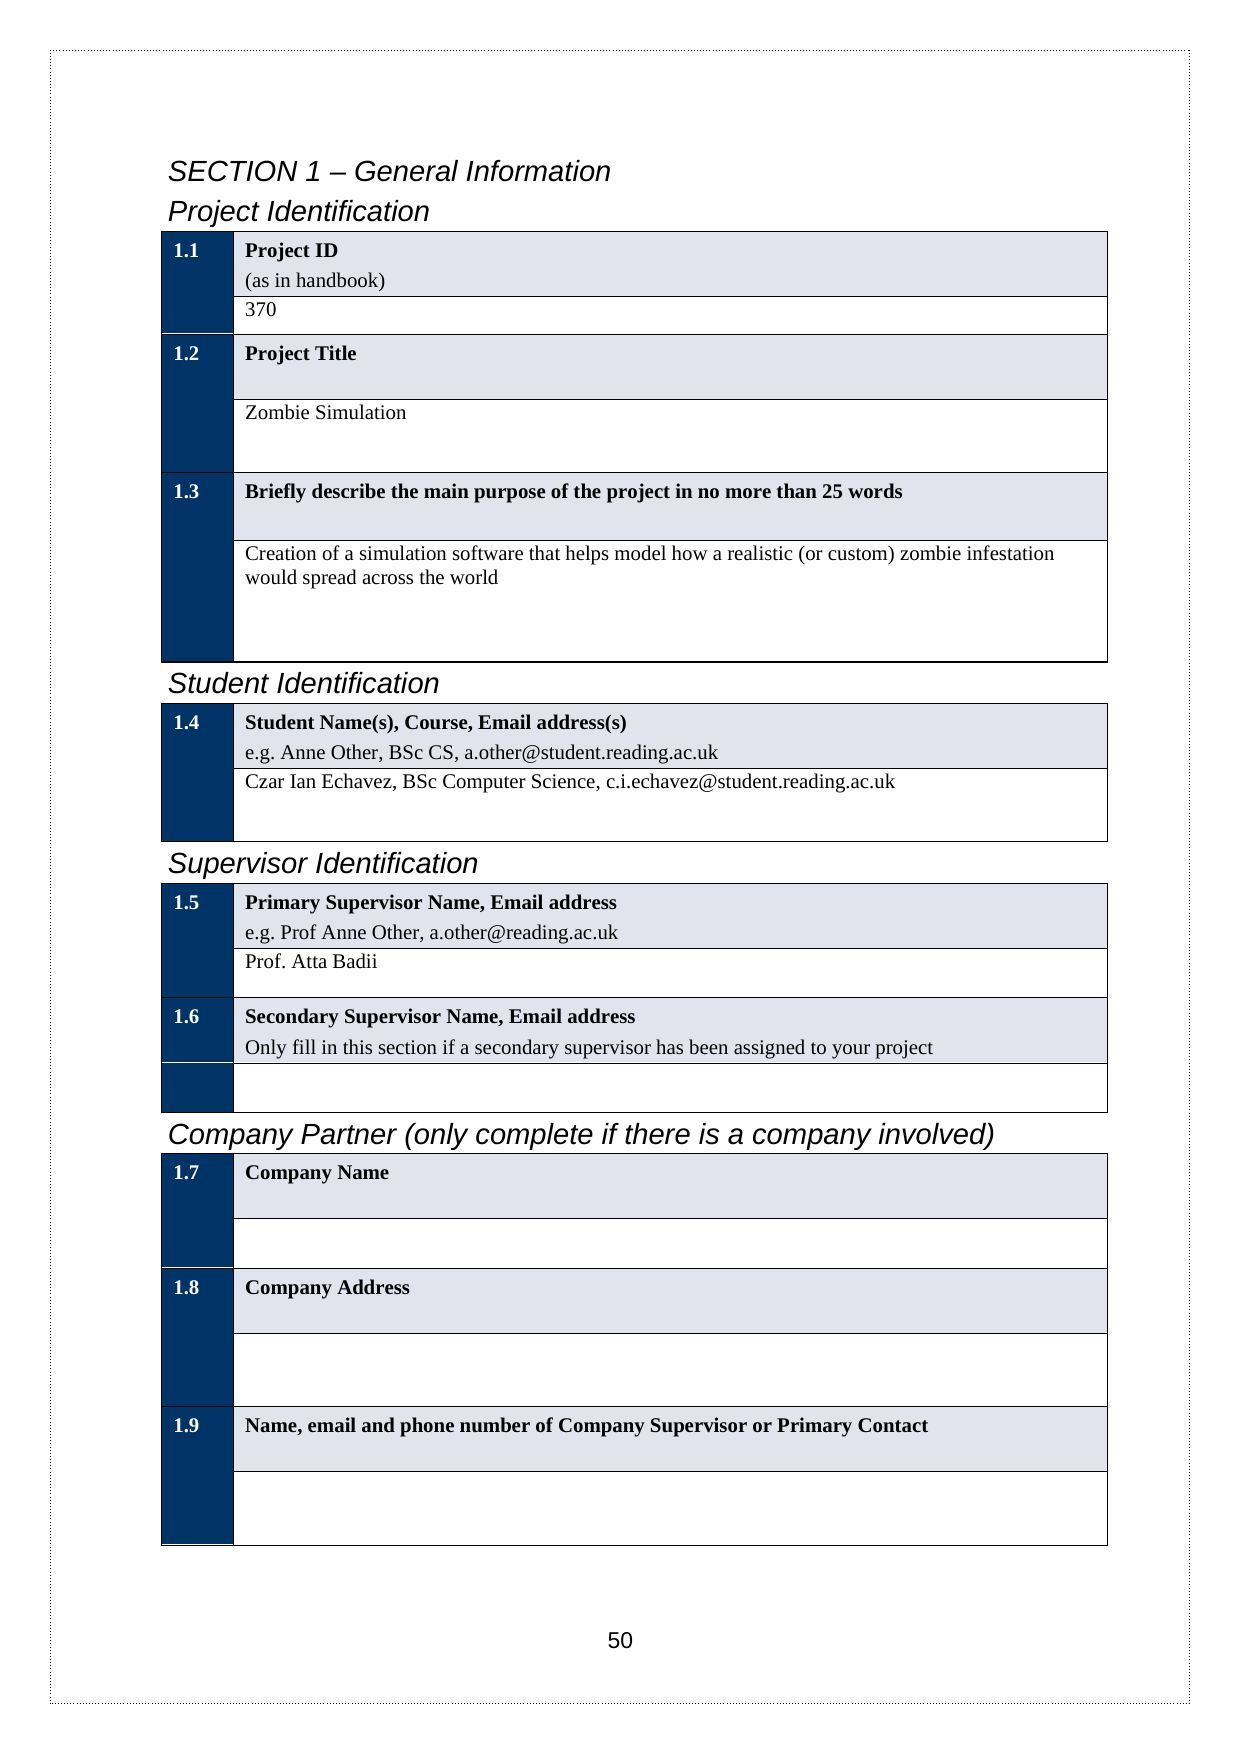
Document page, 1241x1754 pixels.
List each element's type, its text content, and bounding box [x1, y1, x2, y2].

table_cell 1.8 [162, 1269, 233, 1333]
table_cell Name, email and phone number of Company Supervisor or Primary Contact [234, 1407, 1107, 1471]
table_header Project ID (as in handbook) [234, 232, 1107, 296]
table_cell 1.2 [162, 335, 233, 399]
table_cell 1.6 [162, 998, 233, 1062]
table_cell [162, 399, 233, 472]
table_cell Czar Ian Echavez, BSc Computer Science, c.i.echavez@student.reading.ac.uk [234, 769, 1107, 841]
table_cell [234, 1064, 1107, 1112]
table_header Company Name [234, 1154, 1107, 1218]
table_cell [234, 1334, 1107, 1406]
table_cell Zombie Simulation [234, 400, 1107, 472]
table_cell [162, 948, 233, 997]
subtitle SECTION 1 – General Information [168, 154, 1090, 188]
subtitle Company Partner (only complete if there is a company involved) [168, 1117, 1090, 1150]
table_header Primary Supervisor Name, Email address e.g. Prof Anne Other, a.other@reading.ac.uk [234, 884, 1107, 948]
table_header 1.5 [162, 884, 233, 948]
table_header 1.4 [162, 704, 233, 768]
table_cell 370 [234, 297, 1107, 333]
table_cell [234, 1219, 1107, 1267]
table_cell [162, 540, 233, 661]
subtitle Project Identification [168, 194, 1090, 228]
subtitle Supervisor Identification [168, 846, 1090, 880]
table_header Student Name(s), Course, Email address(s) e.g. Anne Other, BSc CS, a.other@student.reading.ac.uk [234, 704, 1107, 768]
table_cell [162, 768, 233, 841]
table_cell [162, 1063, 233, 1112]
table_cell [162, 1218, 233, 1267]
table_cell [162, 1333, 233, 1406]
subtitle Student Identification [168, 667, 1090, 700]
table_cell Secondary Supervisor Name, Email address Only fill in this section if a secondary supervisor has been assigned to your project [234, 998, 1107, 1062]
table_cell [234, 1472, 1107, 1544]
table_header 1.7 [162, 1154, 233, 1218]
table_cell Project Title [234, 335, 1107, 399]
table_cell Prof. Atta Badii [234, 949, 1107, 997]
table_cell [162, 1471, 233, 1544]
table_cell [162, 296, 233, 333]
table_cell Briefly describe the main purpose of the project in no more than 25 words [234, 473, 1107, 540]
table_cell Creation of a simulation software that helps model how a realistic (or custom) zombie infestation would spread across the world [234, 541, 1107, 661]
table_header 1.1 [162, 232, 233, 296]
table_cell 1.3 [162, 473, 233, 540]
table_cell 1.9 [162, 1407, 233, 1471]
table_cell Company Address [234, 1269, 1107, 1333]
